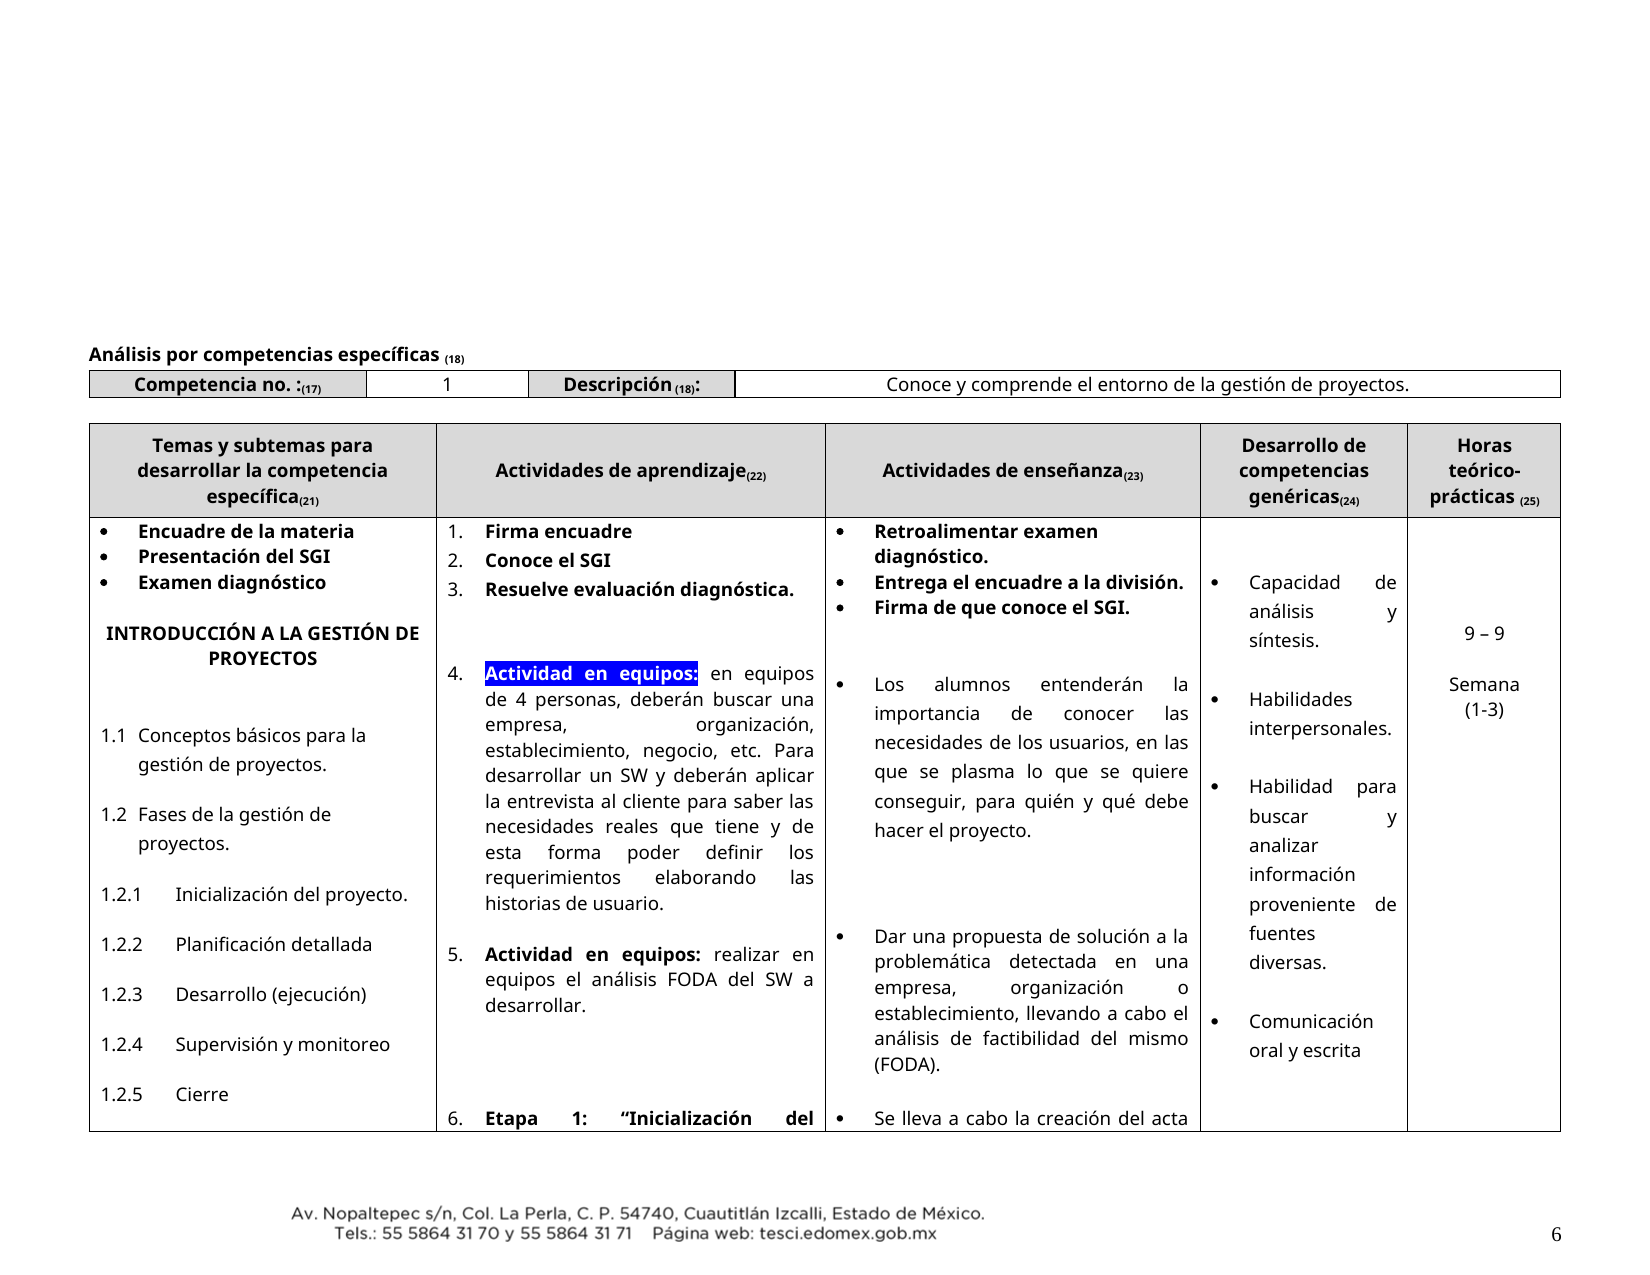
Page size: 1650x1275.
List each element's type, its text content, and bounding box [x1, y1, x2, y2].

table_header 1 [367, 371, 528, 397]
text Análisis por competencias específicas (18) [89, 341, 1561, 366]
table_header Competencia no. :(17) [90, 371, 366, 397]
table_header Horas teórico-prácticas (25) [1408, 424, 1560, 517]
table_cell 9 – 9 Semana (1-3) [1408, 518, 1560, 1131]
table_header Conoce y comprende el entorno de la gestión de proyectos. [736, 371, 1560, 397]
table_header Actividades de aprendizaje(22) [437, 424, 825, 517]
table_header Temas y subtemas para desarrollar la competencia específica(21) [90, 424, 436, 517]
table_header Descripción (18): [529, 371, 734, 397]
table_header Actividades de enseñanza(23) [826, 424, 1200, 517]
picture [0, 1147, 1268, 1275]
table_header Desarrollo de competencias genéricas(24) [1201, 424, 1407, 517]
